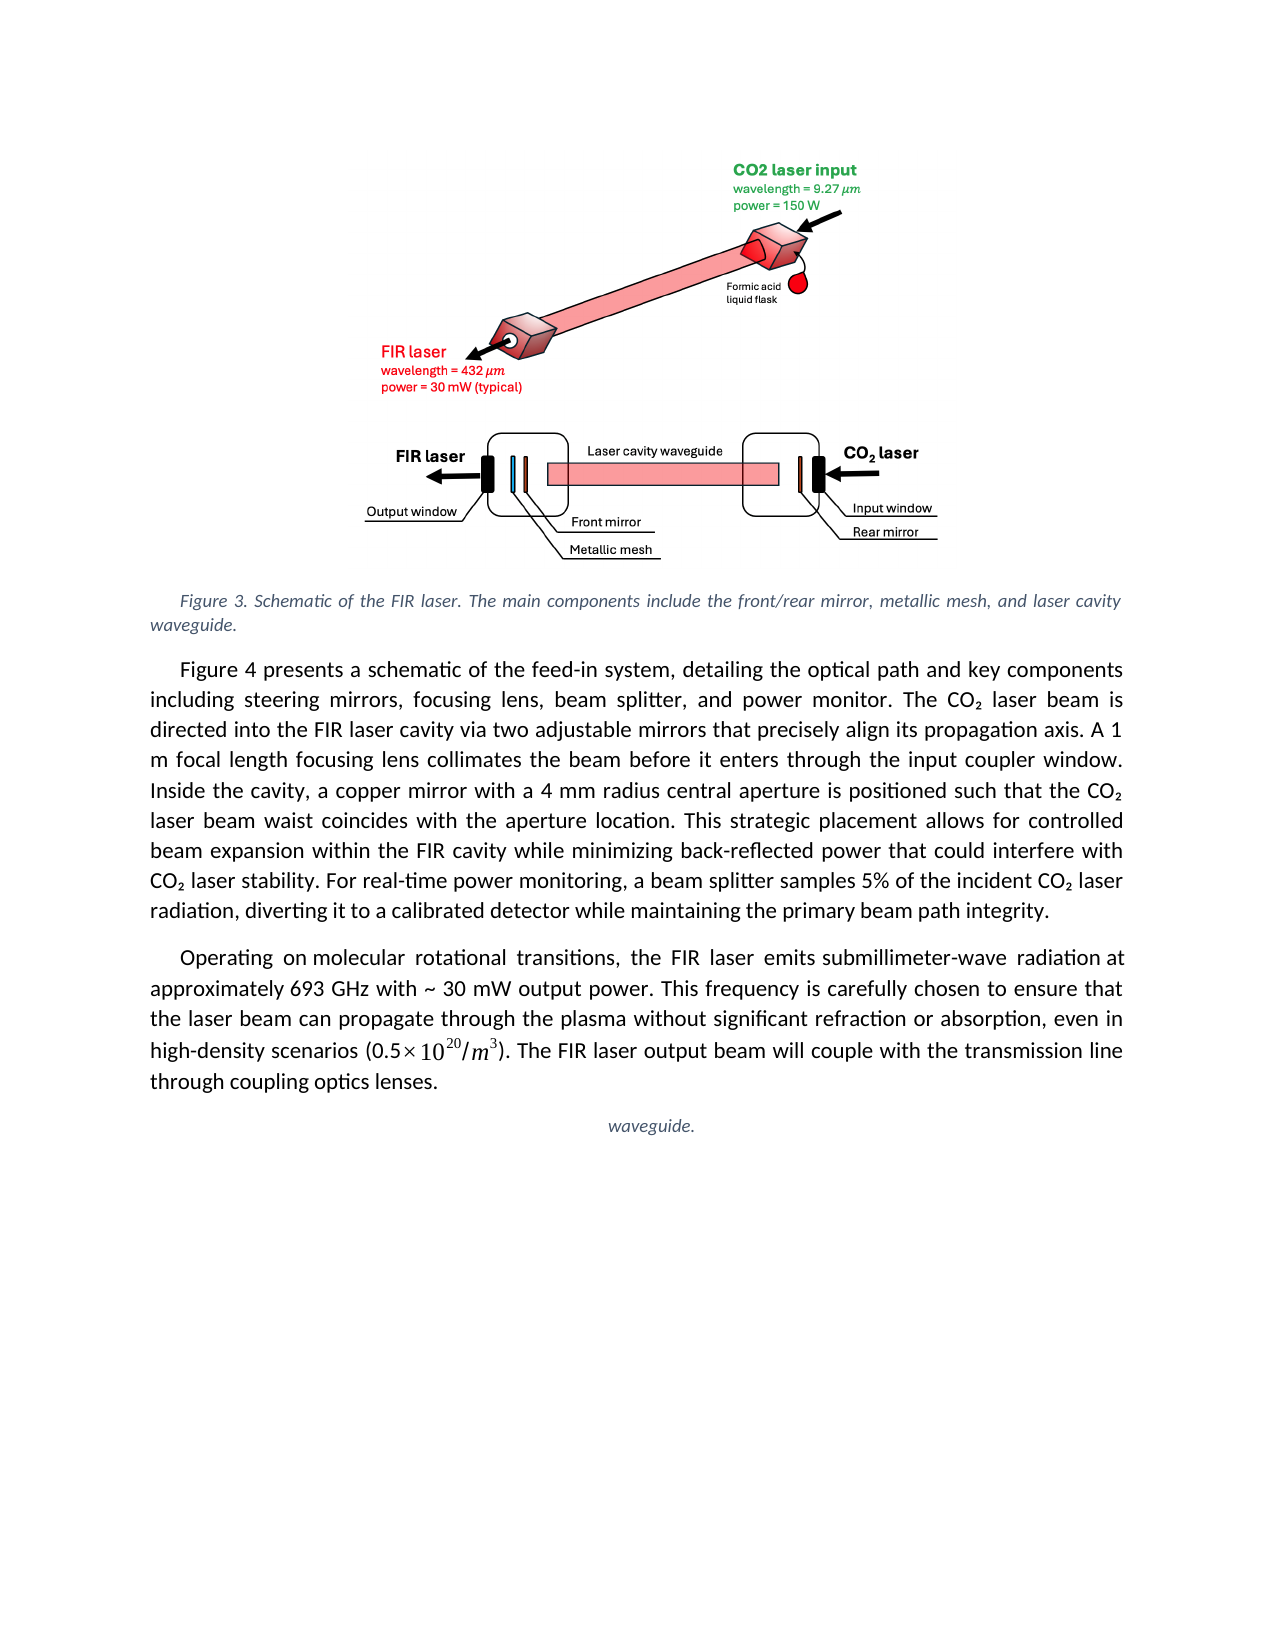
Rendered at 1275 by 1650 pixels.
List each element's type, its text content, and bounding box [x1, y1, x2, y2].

text waveguide. [150, 1114, 1125, 1137]
picture [348, 150, 957, 569]
text Figure 4 presents a schematic of the feed-in system, detailing the optical path and key components including steering mirrors, focusing lens, beam splitter, and power monitor. The CO₂ laser beam is directed into the FIR laser cavity via two adjustable mirrors that precisely align its propagation axis. A 1 m focal length focusing lens collimates the beam before it enters through the input coupler window. Inside the cavity, a copper mirror with a 4 mm radius central aperture is positioned such that the CO₂ laser beam waist coincides with the aperture location. This strategic placement allows for controlled beam expansion within the FIR cavity while minimizing back-reflected power that could interfere with CO₂ laser stability. For real-time power monitoring, a beam splitter samples 5% of the incident CO₂ laser radiation, diverting it to a calibrated detector while maintaining the primary beam path integrity. [150, 655, 1125, 925]
text Figure 3. Schematic of the FIR laser. The main components include the front/rear mirror, metallic mesh, and laser cavity waveguide. [150, 589, 1125, 637]
text Operating on molecular rotational transitions, the FIR laser emits submillimeter-wave radiation at approximately 693 GHz with ~ 30 mW output power. This frequency is carefully chosen to ensure that the laser beam can propagate through the plasma without significant refraction or absorption, even in high-density scenarios (0.5). The FIR laser output beam will couple with the transmission line through coupling optics lenses. [150, 943, 1125, 1096]
